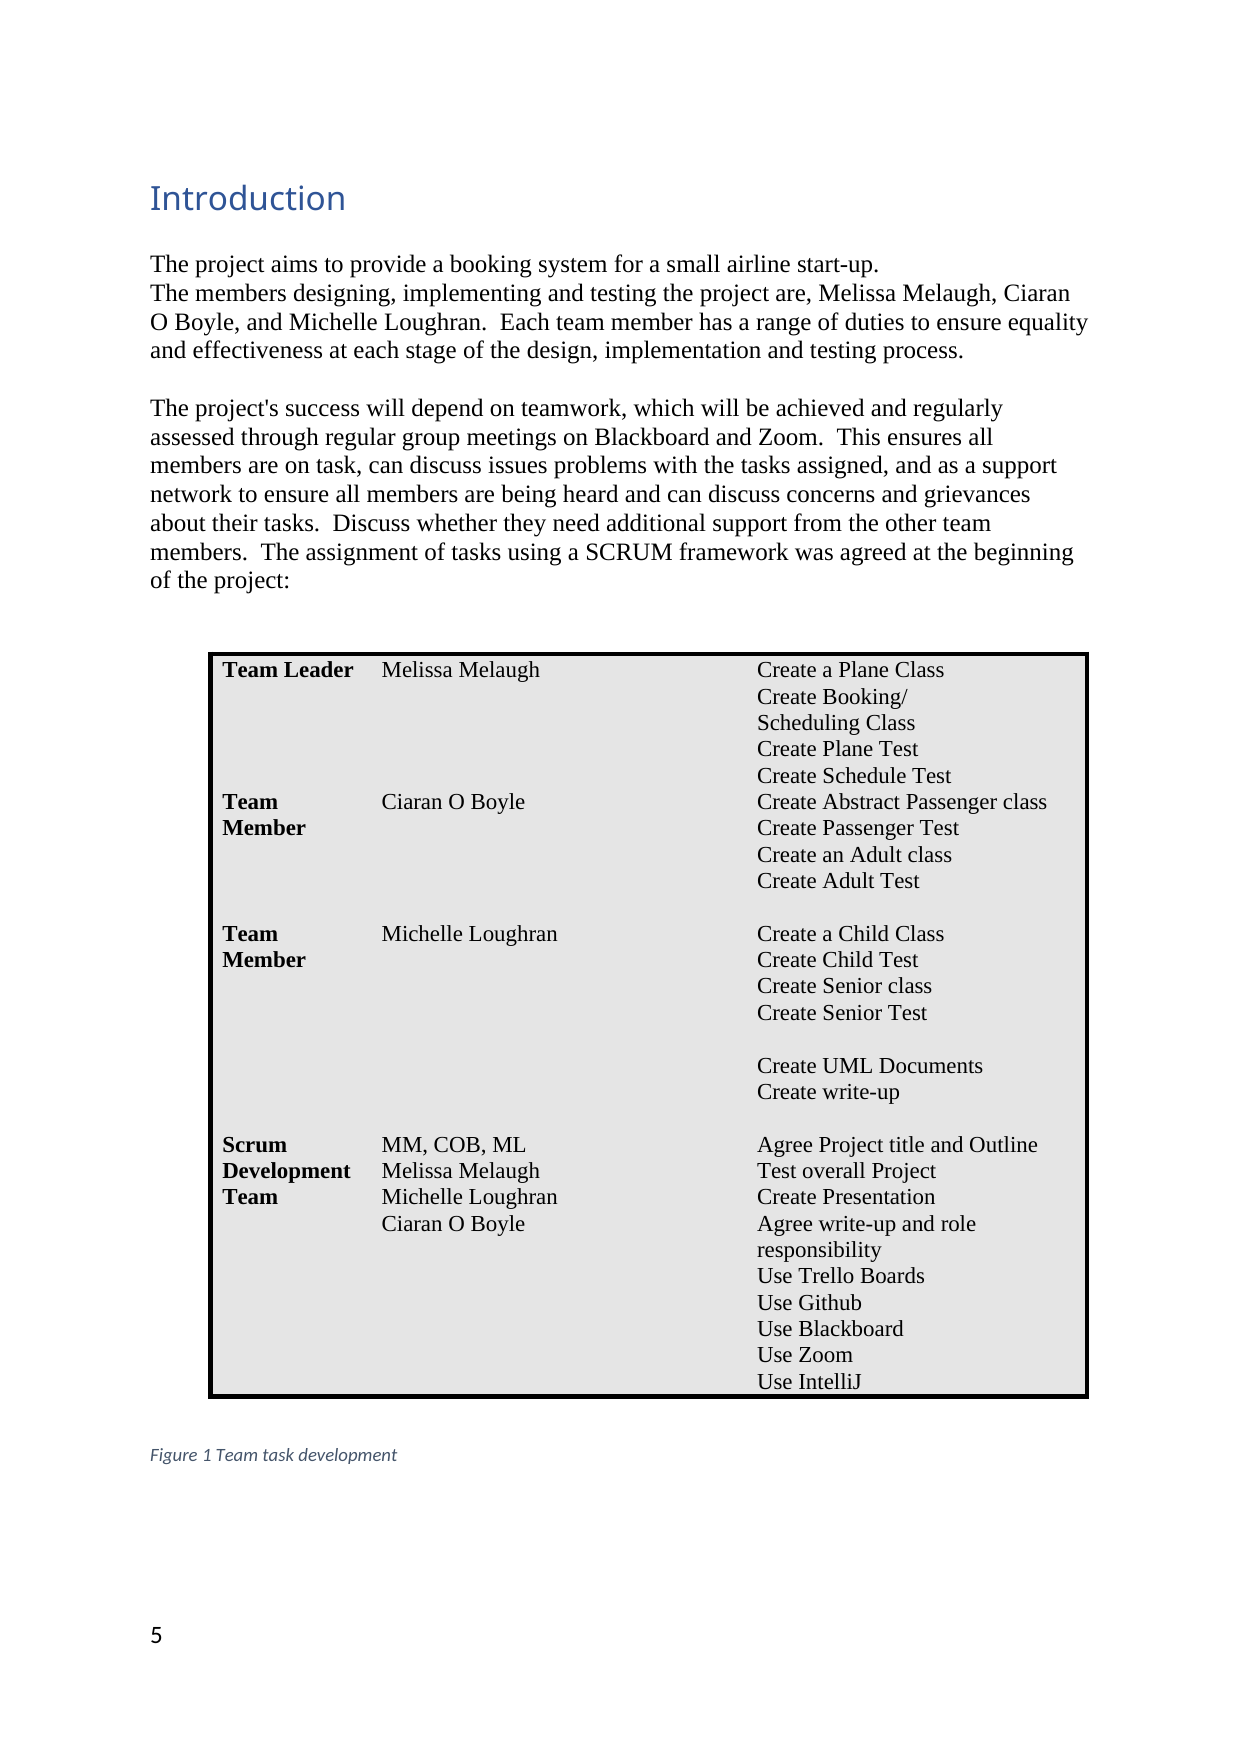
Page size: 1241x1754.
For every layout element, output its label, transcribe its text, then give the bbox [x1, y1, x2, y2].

table_header Team Leader [213, 656, 370, 788]
table_cell Team Member [213, 788, 370, 920]
subtitle Introduction [150, 175, 1090, 220]
text The project aims to provide a booking system for a small airline start-up. [150, 249, 1090, 278]
table_cell Create Abstract Passenger class Create Passenger Test Create an Adult class Create Adult Test [746, 788, 1085, 920]
text The project's success will depend on teamwork, which will be achieved and regularly assessed through regular group meetings on Blackboard and Zoom. This ensures all members are on task, can discuss issues problems with the tasks assigned, and as a support network to ensure all members are being heard and can discuss concerns and grievances about their tasks. Discuss whether they need additional support from the other team members. The assignment of tasks using a SCRUM framework was agreed at the beginning of the project: [150, 393, 1090, 594]
table_header Melissa Melaugh [370, 656, 746, 788]
table_cell Scrum Development Team [213, 1131, 370, 1394]
text The members designing, implementing and testing the project are, Melissa Melaugh, Ciaran O Boyle, and Michelle Loughran. Each team member has a range of duties to ensure equality and effectiveness at each stage of the design, implementation and testing process. [150, 278, 1090, 364]
table_cell Create a Child Class Create Child Test Create Senior class Create Senior Test Create UML Documents Create write-up [746, 920, 1085, 1131]
table_cell Team Member [213, 920, 370, 1131]
table_cell Agree Project title and Outline Test overall Project Create Presentation Agree write-up and role responsibility Use Trello Boards Use Github Use Blackboard Use Zoom Use IntelliJ [746, 1131, 1085, 1394]
table_cell MM, COB, ML Melissa Melaugh Michelle Loughran Ciaran O Boyle [370, 1131, 746, 1394]
table_cell Michelle Loughran [370, 920, 746, 1131]
table_header Create a Plane Class Create Booking/ Scheduling Class Create Plane Test Create Schedule Test [746, 656, 1085, 788]
table_cell Ciaran O Boyle [370, 788, 746, 920]
